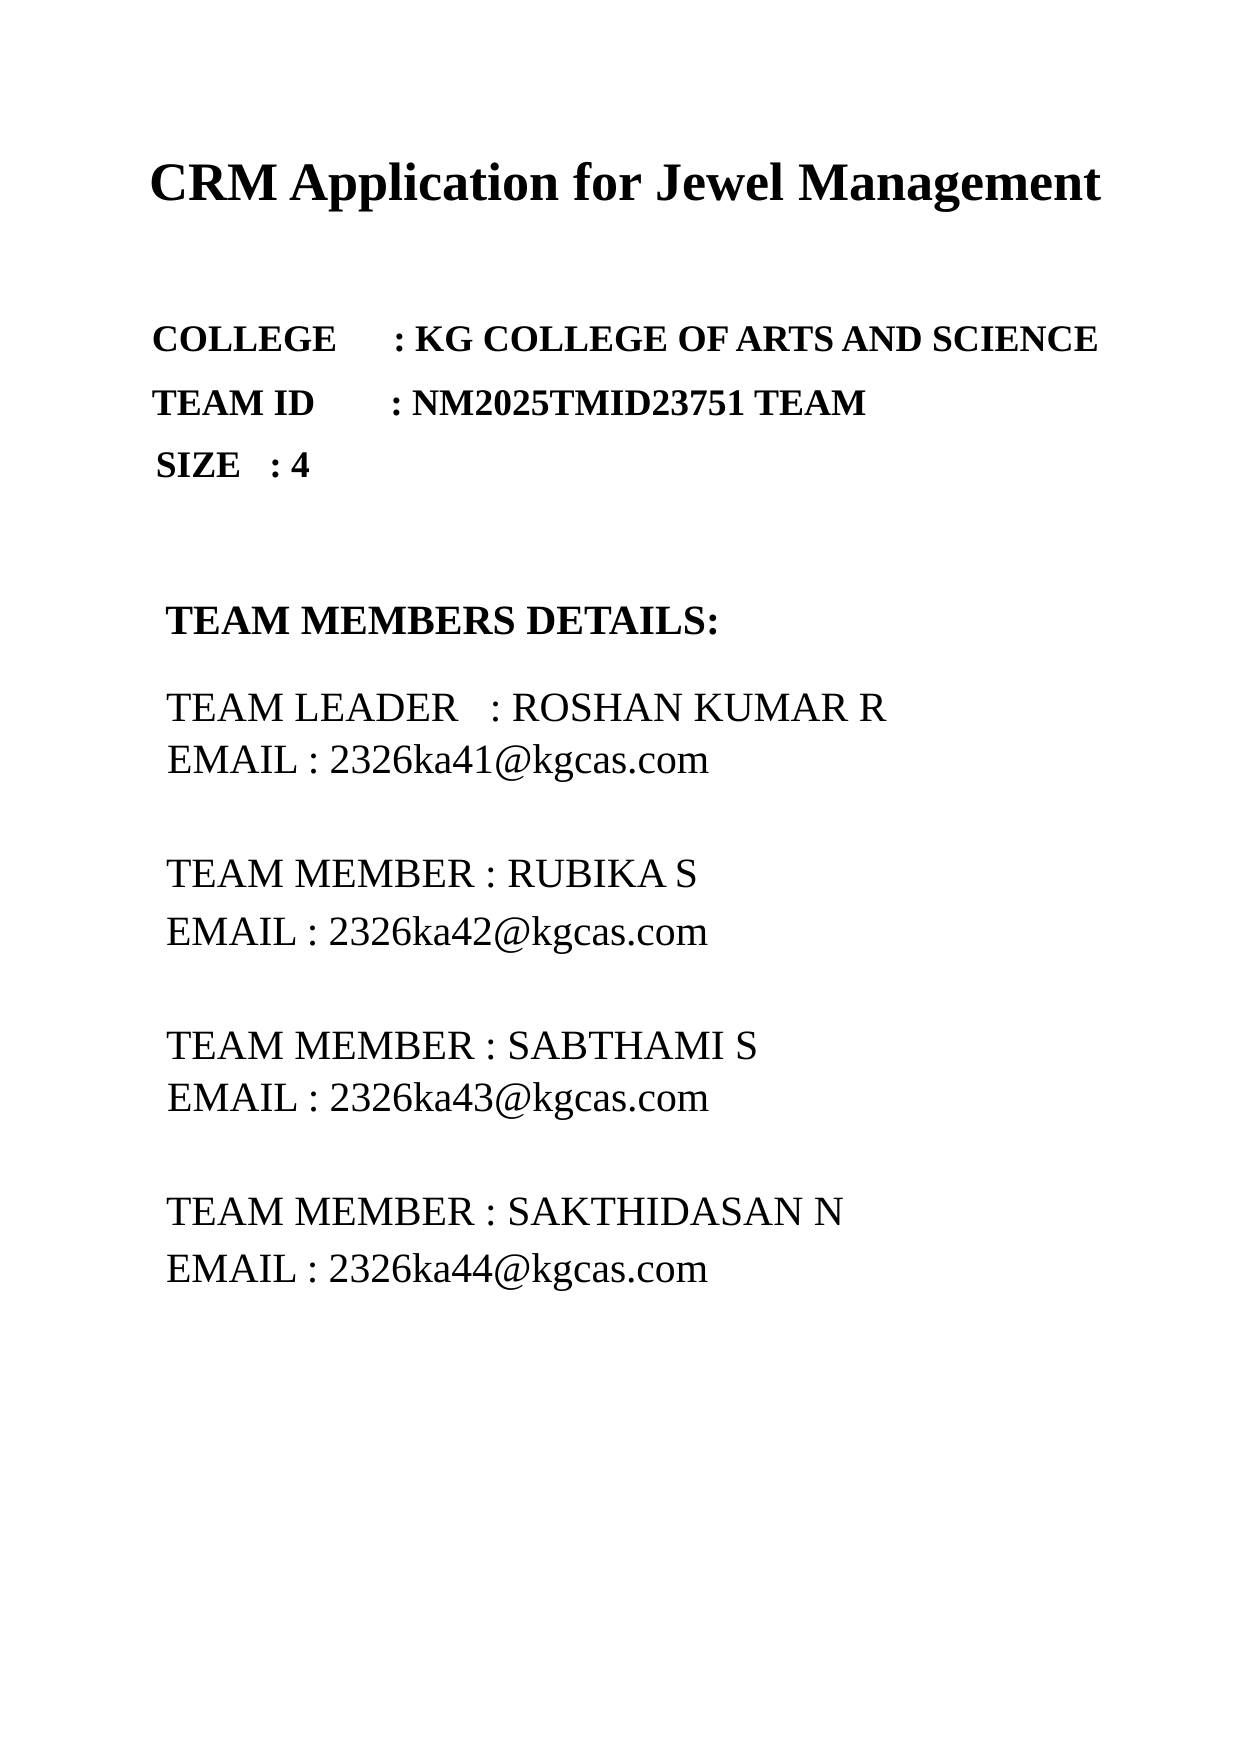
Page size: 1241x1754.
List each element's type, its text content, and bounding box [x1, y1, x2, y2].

text TEAM MEMBER : RUBIKA S [166, 849, 1107, 897]
text TEAM MEMBER : SABTHAMI S EMAIL : 2326ka43@kgcas.com [166, 1021, 925, 1120]
text COLLEGE : KG COLLEGE OF ARTS AND SCIENCE [152, 317, 1108, 360]
text EMAIL : 2326ka42@kgcas.com [166, 906, 925, 954]
text EMAIL : 2326ka44@kgcas.com [166, 1244, 925, 1292]
text TEAM MEMBER : SAKTHIDASAN N [166, 1187, 925, 1235]
text TEAM LEADER : ROSHAN KUMAR R EMAIL : 2326ka41@kgcas.com [166, 682, 925, 782]
text CRM Application for Jewel Management [149, 150, 1107, 212]
text TEAM ID : NM2025TMID23751 TEAM SIZE : 4 [152, 380, 868, 486]
text TEAM MEMBERS DETAILS: [165, 596, 1107, 644]
